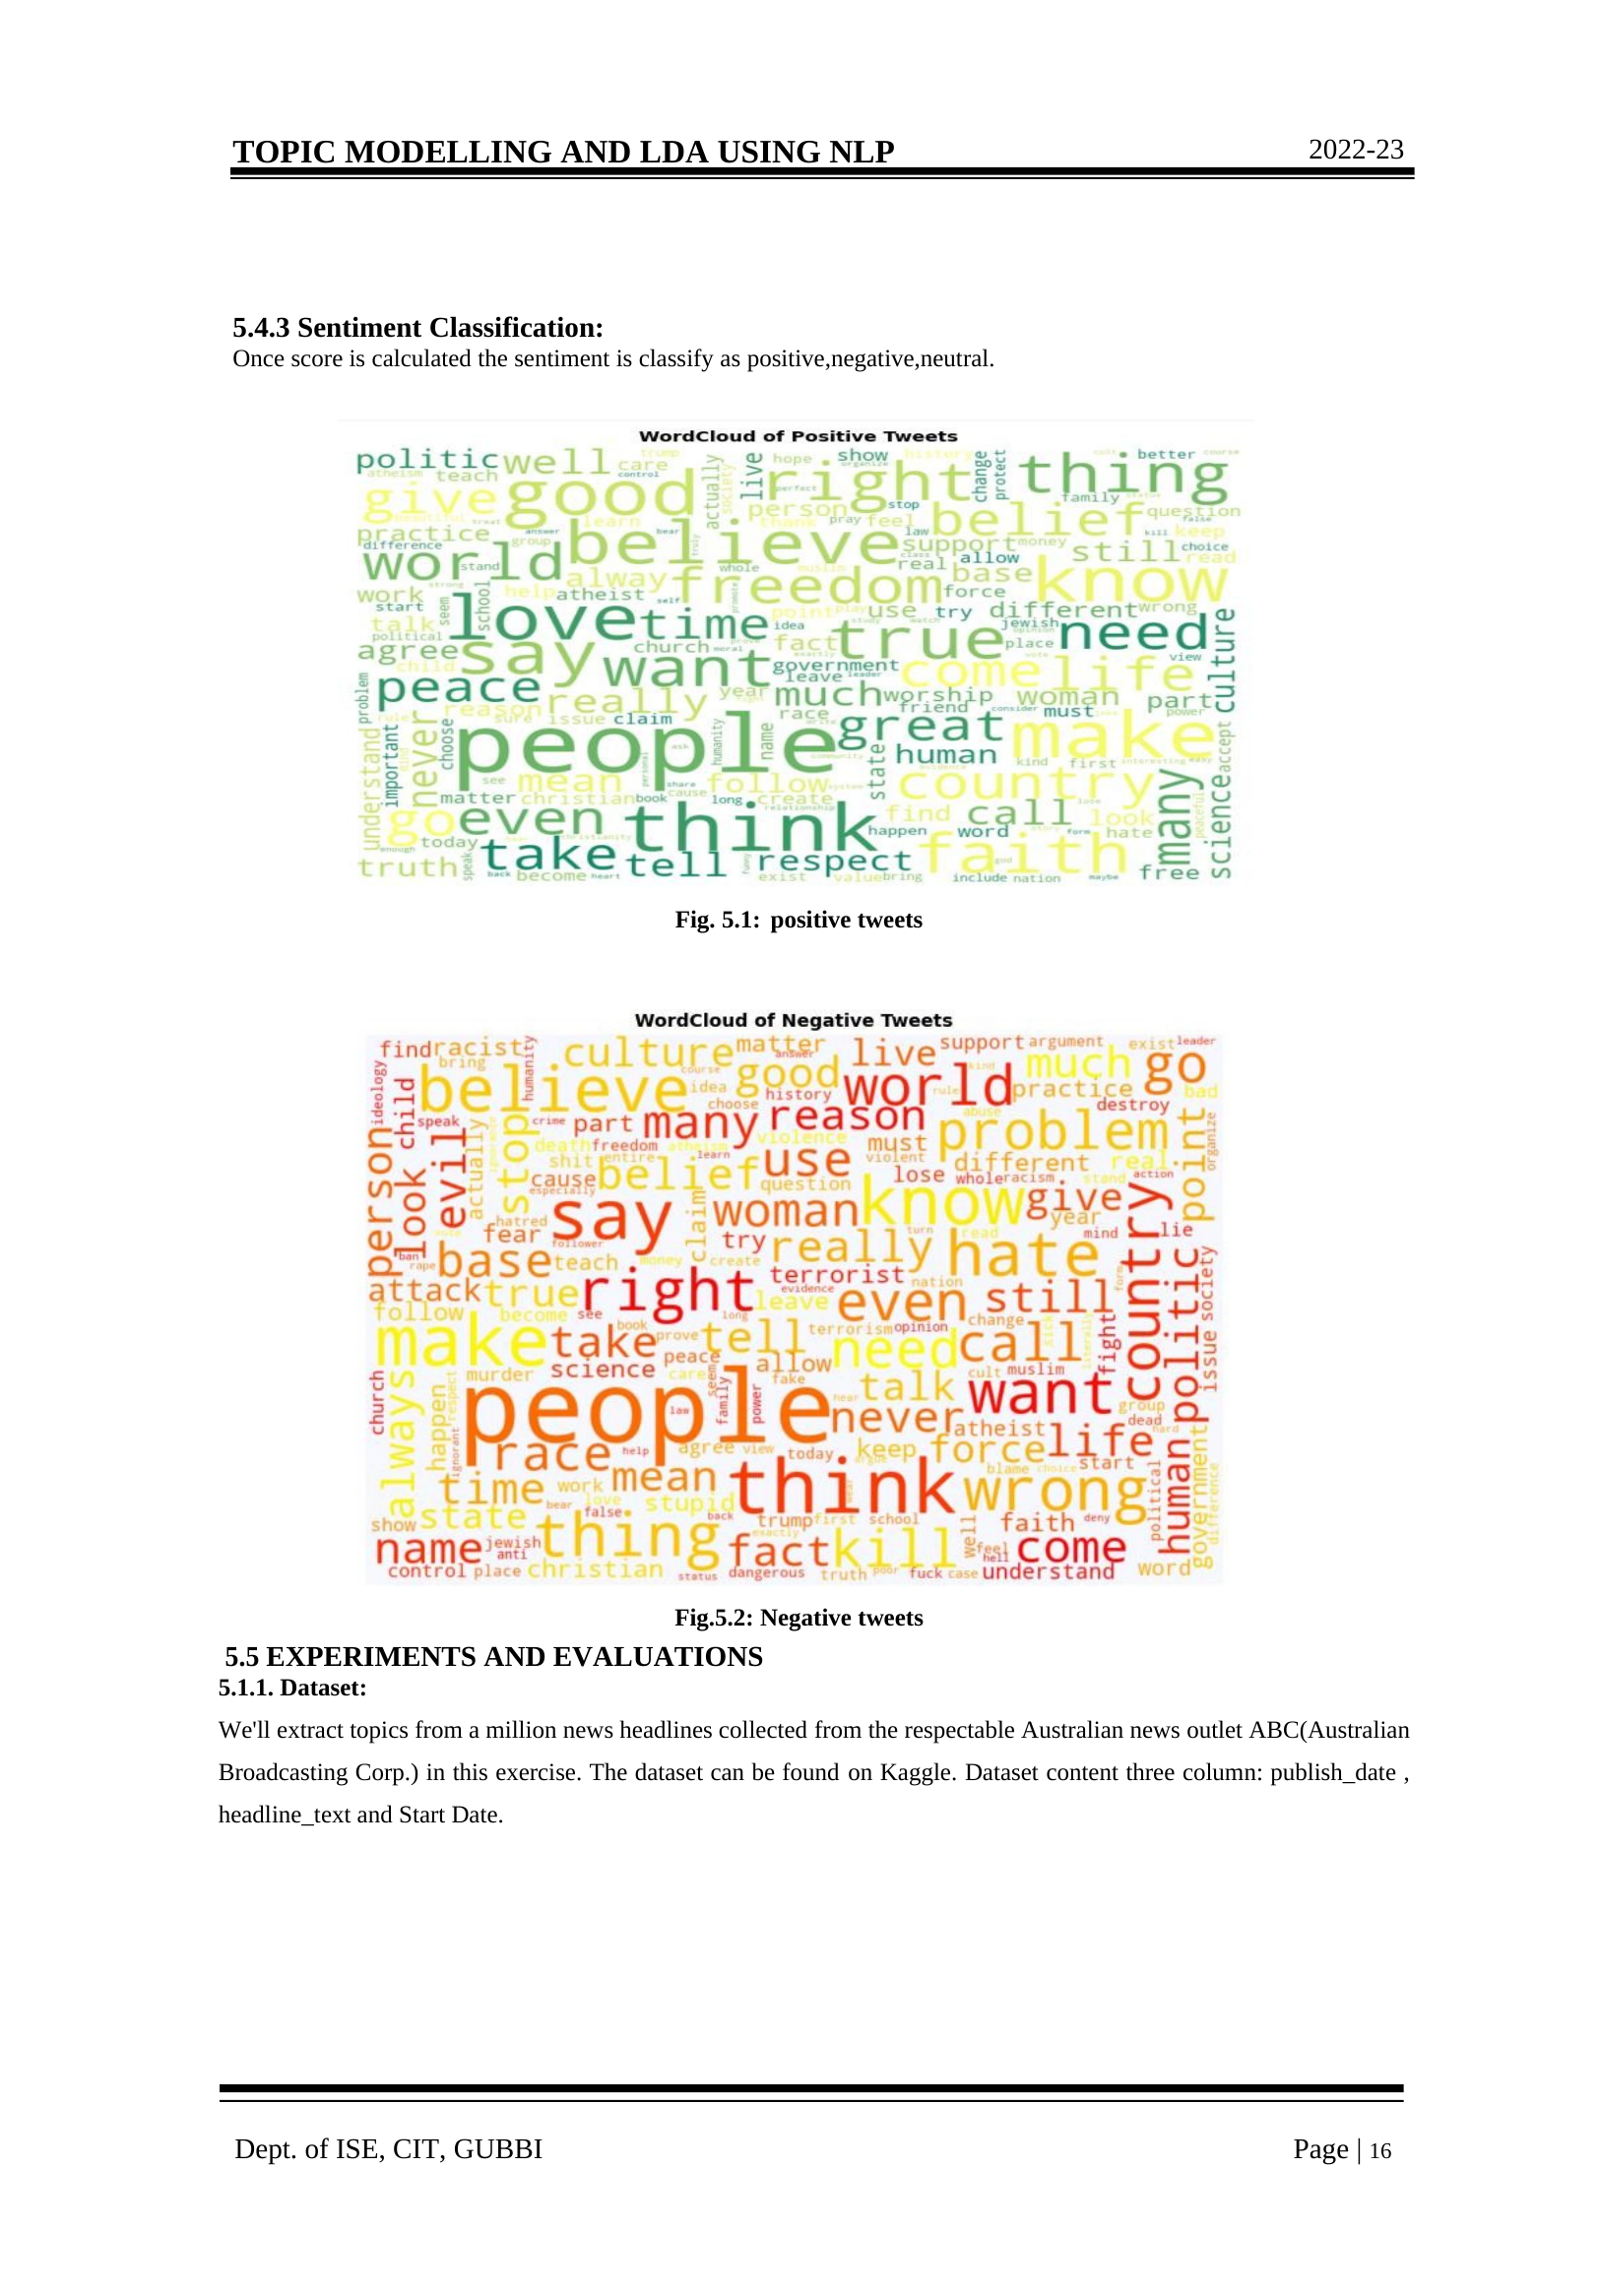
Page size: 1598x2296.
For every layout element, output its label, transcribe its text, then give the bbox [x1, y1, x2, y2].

text Fig. 5.1: positive tweets [140, 905, 1458, 933]
picture [356, 1009, 1230, 1587]
picture [337, 419, 1254, 887]
text Once score is calculated the sentiment is classify as positive,negative,neutral. [232, 344, 1586, 372]
text We'll extract topics from a million news headlines collected from the respectable Australian news outlet ABC(Australian Broadcasting Corp.) in this exercise. The dataset can be found on Kaggle. Dataset content three column: publish_date , headline_text and Start Date. [219, 1715, 1410, 1828]
list 5.5 EXPERIMENTS AND EVALUATIONS [219, 1639, 1598, 1673]
list 5.1.1. Dataset: [219, 1673, 1598, 1701]
list 5.4.3 Sentiment Classification: [232, 310, 1598, 344]
